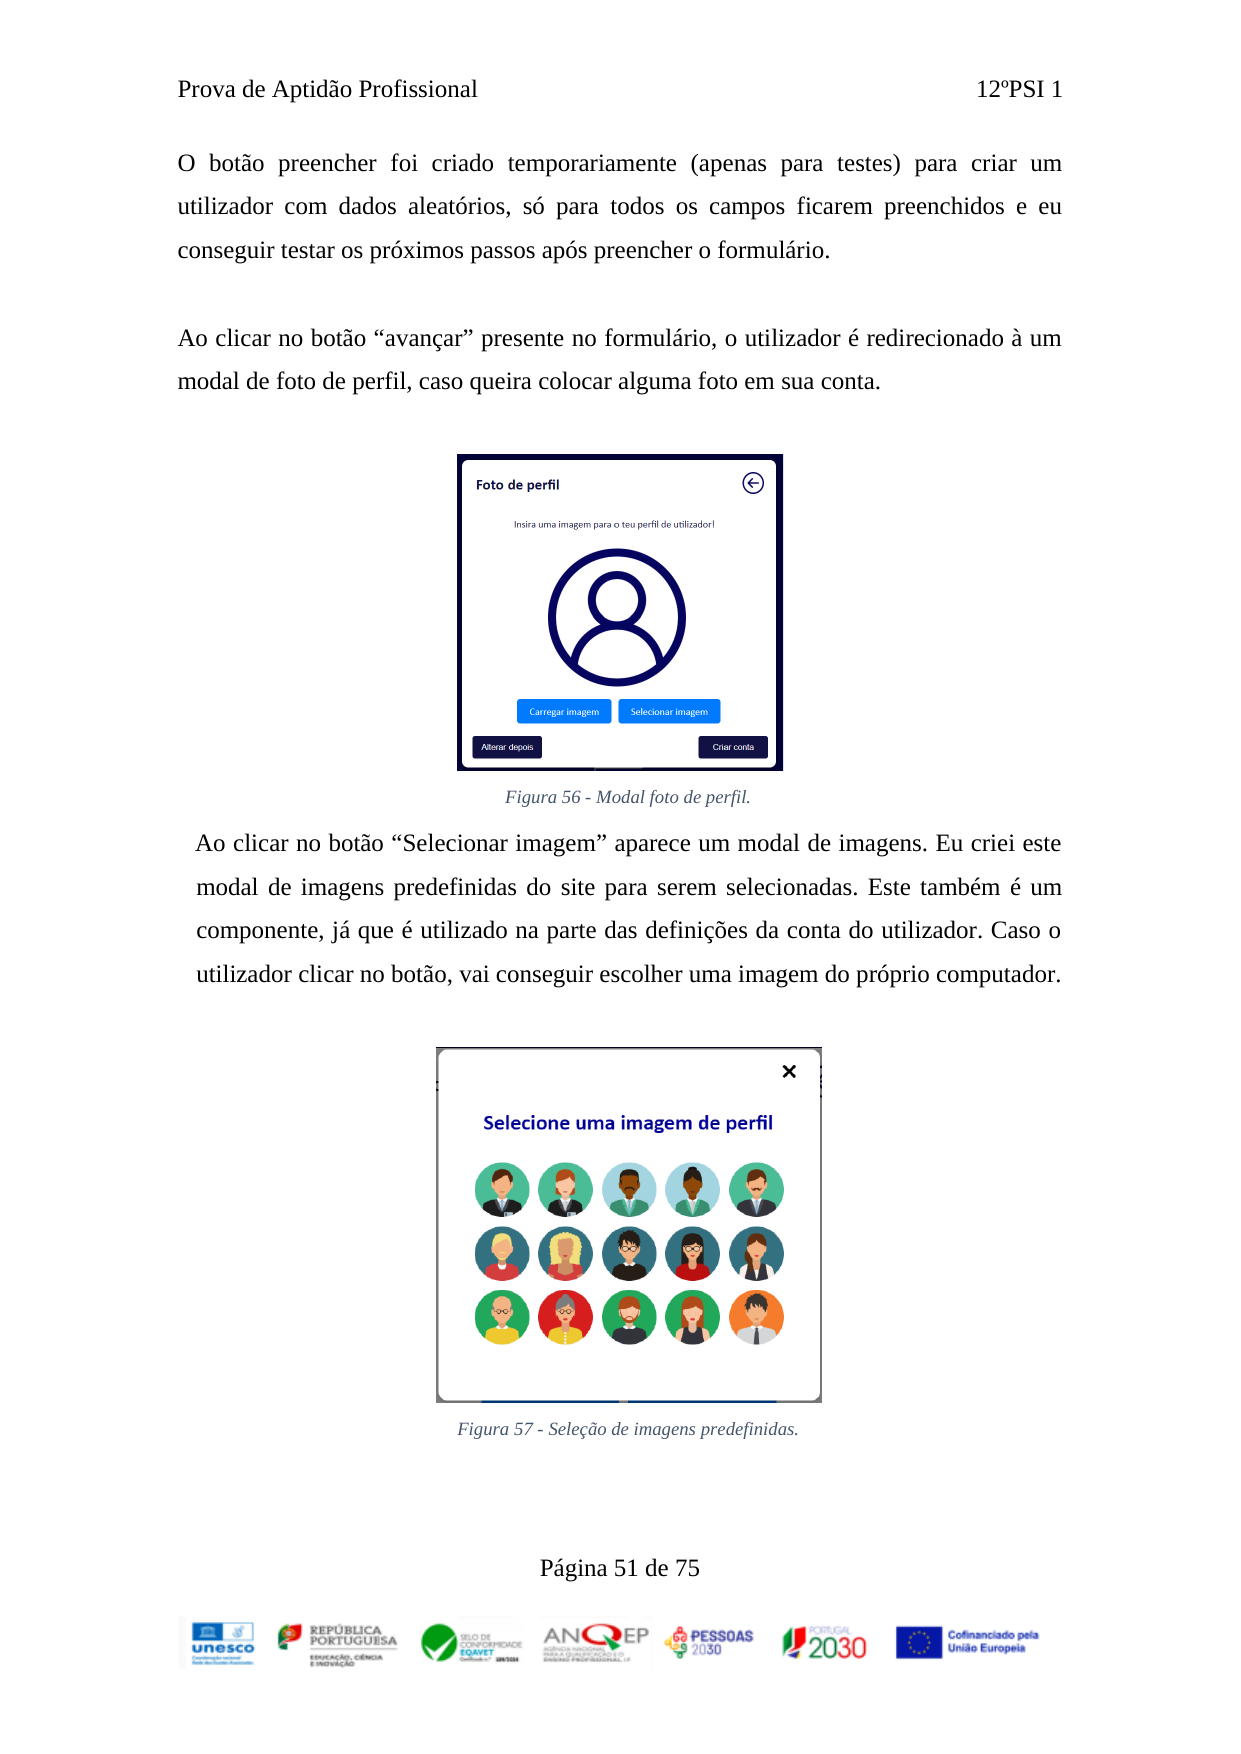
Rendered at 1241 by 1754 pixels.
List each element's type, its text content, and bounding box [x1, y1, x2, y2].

text Ao clicar no botão “avançar” presente no formulário, o utilizador é redirecionado à um modal de foto de perfil, caso queira colocar alguma foto em sua conta. [177, 323, 1063, 395]
text O botão preencher foi criado temporariamente (apenas para testes) para criar um utilizador com dados aleatórios, só para todos os campos ficarem preenchidos e eu conseguir testar os próximos passos após preencher o formulário. [177, 148, 1063, 264]
picture [177, 1615, 1084, 1677]
picture [457, 454, 784, 771]
picture [436, 1047, 822, 1403]
text Ao clicar no botão “Selecionar imagem” aparece um modal de imagens. Eu criei este modal de imagens predefinidas do site para serem selecionadas. Este também é um componente, já que é utilizado na parte das definições da conta do utilizador. Caso o utilizador clicar no botão, vai conseguir escolher uma imagem do próprio computador. [195, 828, 1063, 988]
